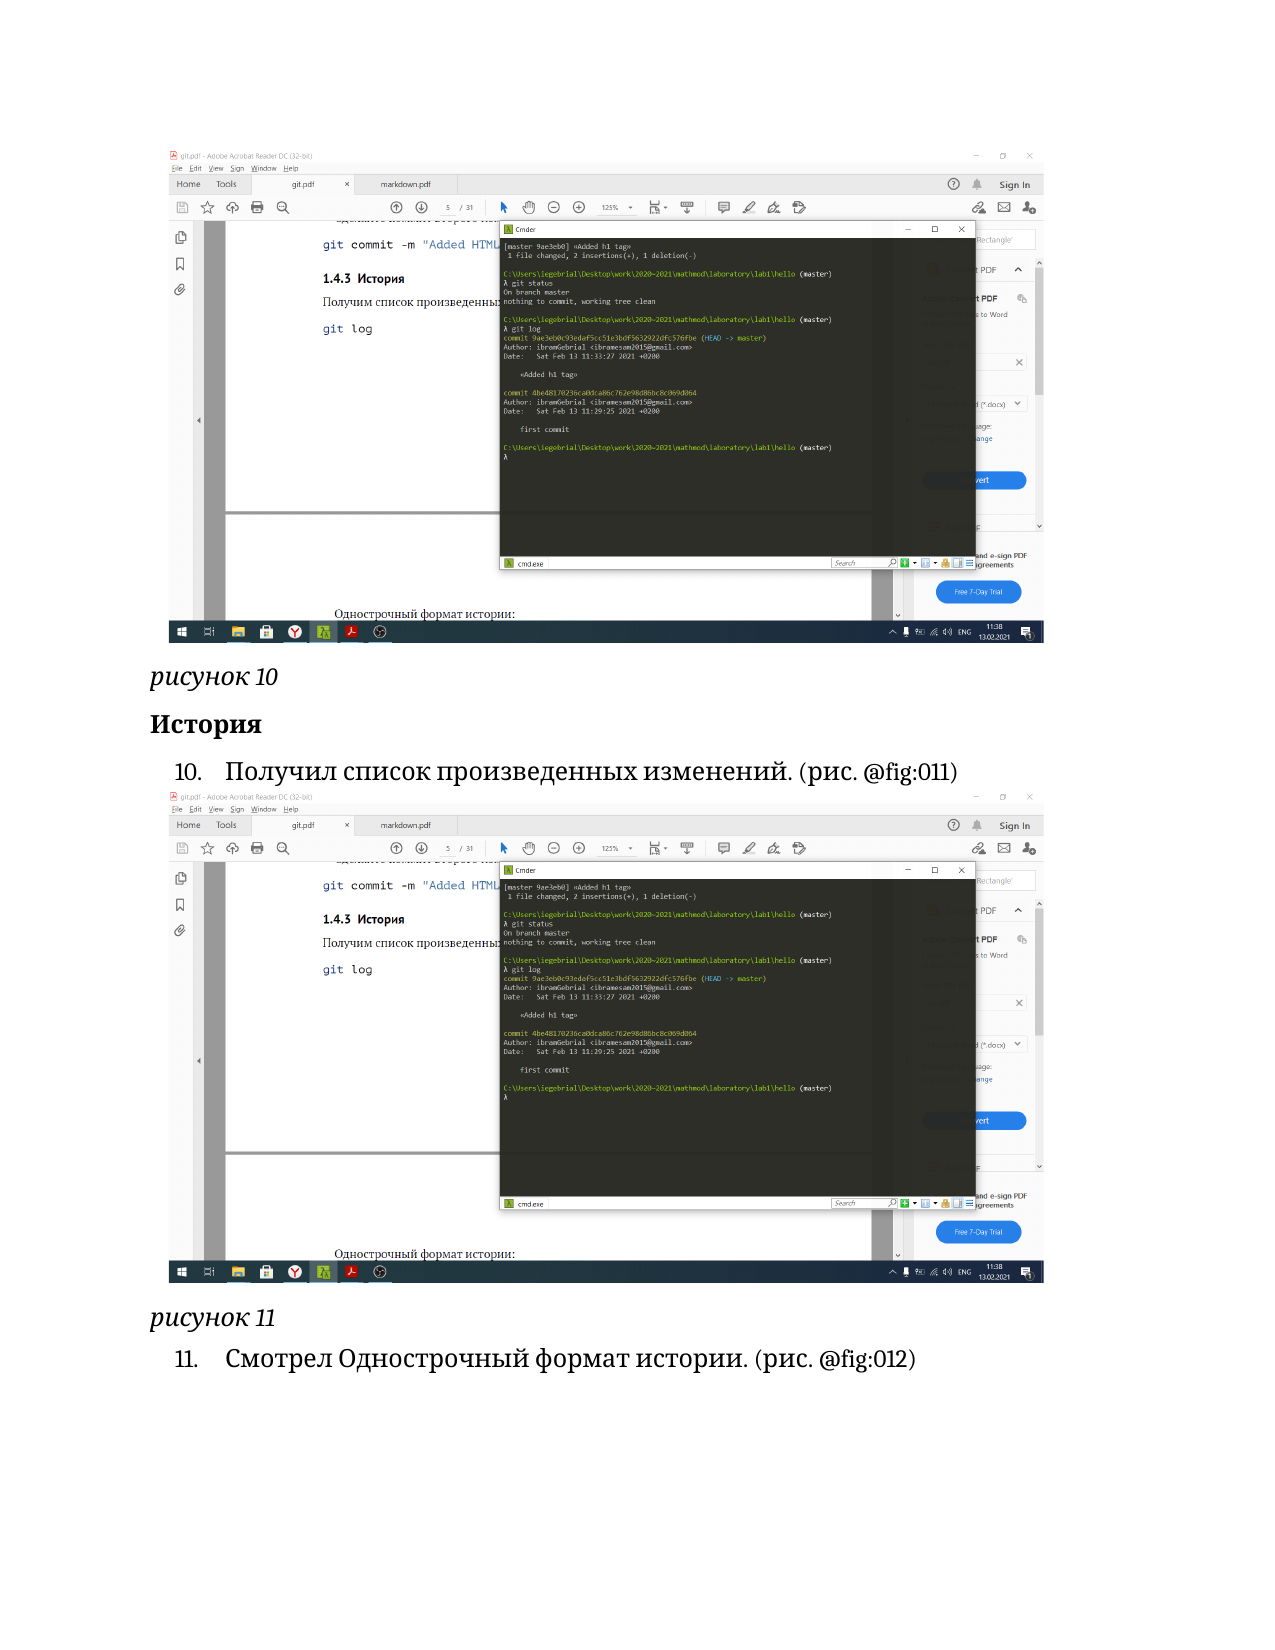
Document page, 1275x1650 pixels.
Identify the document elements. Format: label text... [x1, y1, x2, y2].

text История [150, 711, 1125, 739]
picture [168, 150, 1044, 643]
picture [168, 790, 1044, 1283]
text рисунок 11 [150, 1303, 1125, 1332]
text рисунок 10 [150, 663, 1125, 692]
list Смотрел Однострочный формат истории. (рис. @fig:012) [175, 1345, 1125, 1373]
list Получил список произведенных изменений. (рис. @fig:011) [175, 758, 1125, 787]
